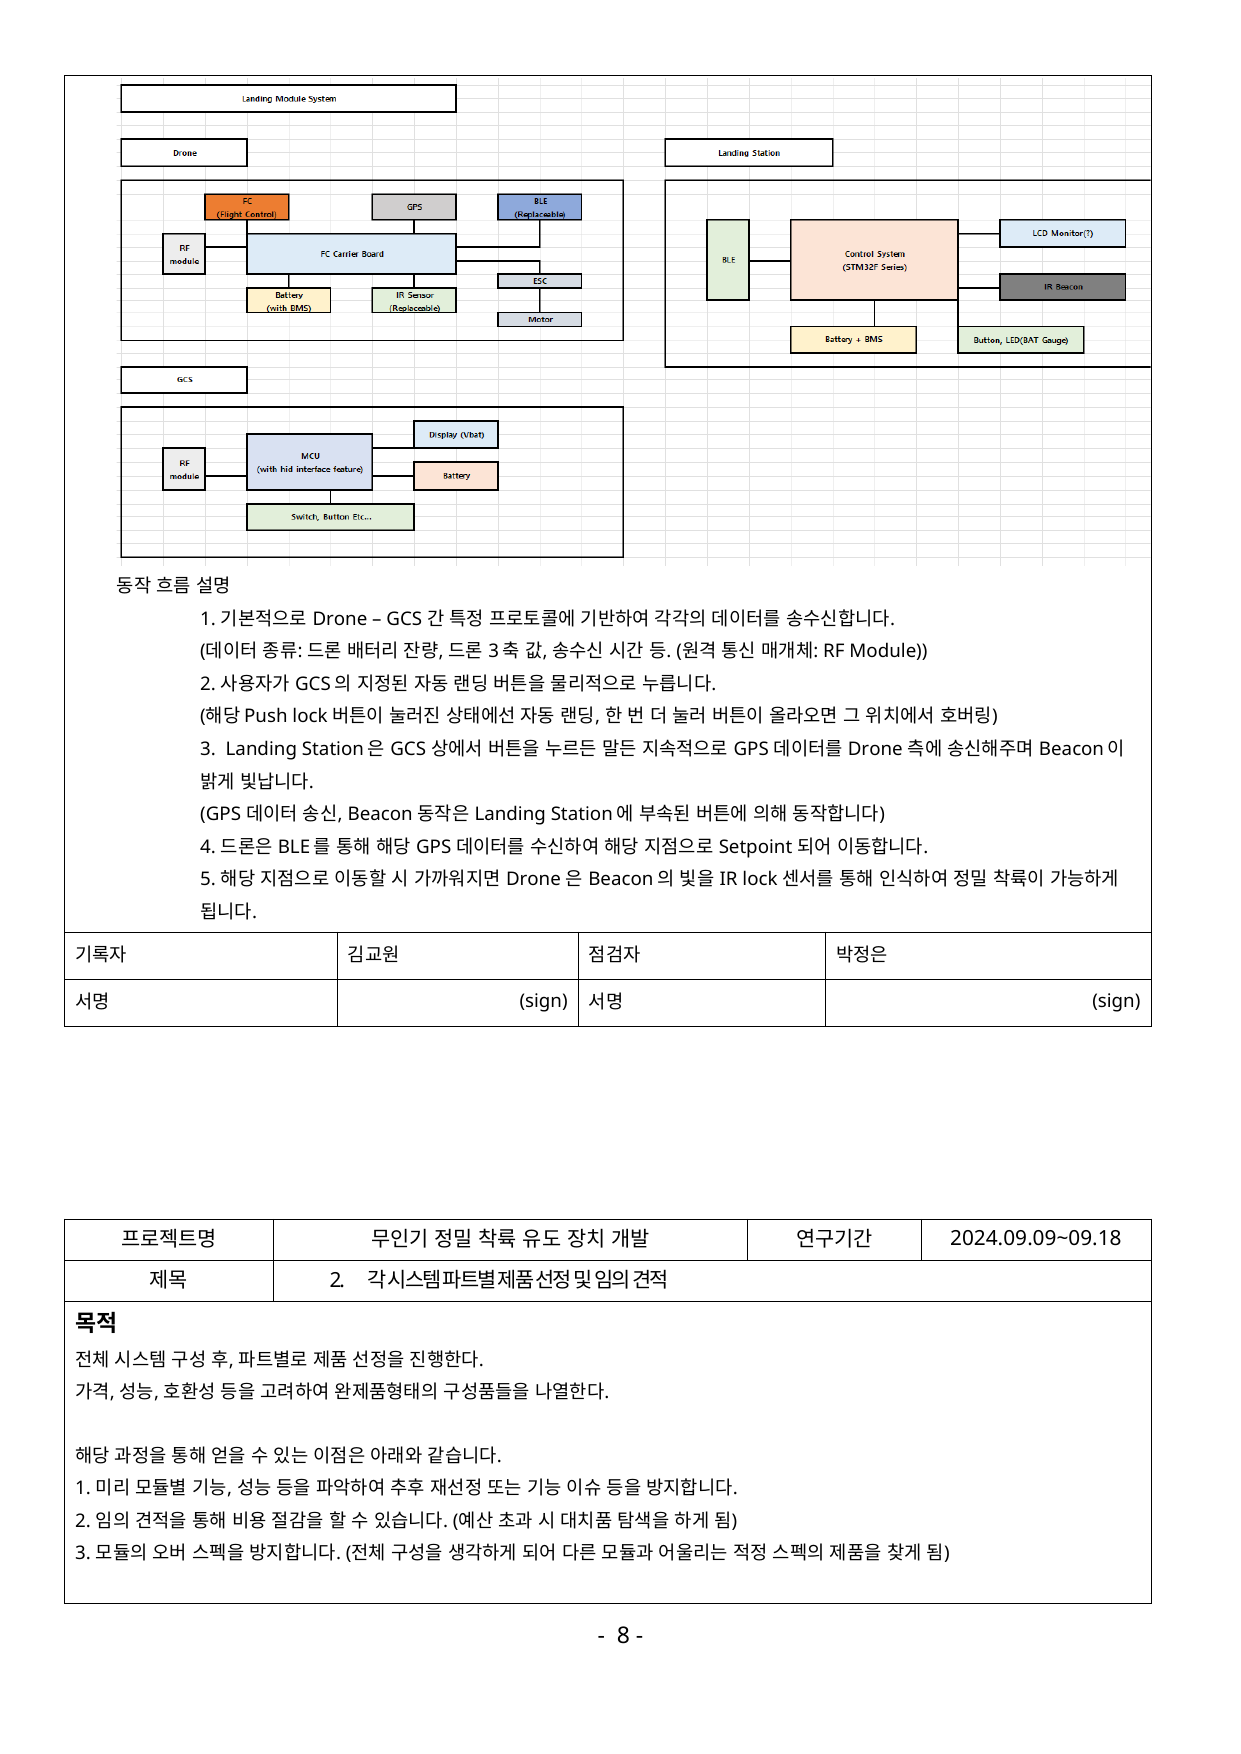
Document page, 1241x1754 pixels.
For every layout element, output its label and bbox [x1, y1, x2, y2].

table_cell [65, 980, 337, 1026]
table_cell [65, 933, 337, 979]
table_cell [274, 1261, 1151, 1301]
table_cell [65, 76, 1151, 932]
table_header [748, 1220, 921, 1260]
table_cell [826, 980, 1151, 1026]
table_cell [579, 980, 825, 1026]
table_cell [338, 980, 578, 1026]
table_cell [579, 933, 825, 979]
table_cell [826, 933, 1151, 979]
table_cell [65, 1261, 273, 1301]
table_header [274, 1220, 747, 1260]
table_header [922, 1220, 1151, 1260]
picture [116, 78, 1151, 566]
table_cell [338, 933, 578, 979]
table_cell [65, 1302, 1151, 1603]
table_header [65, 1220, 273, 1260]
